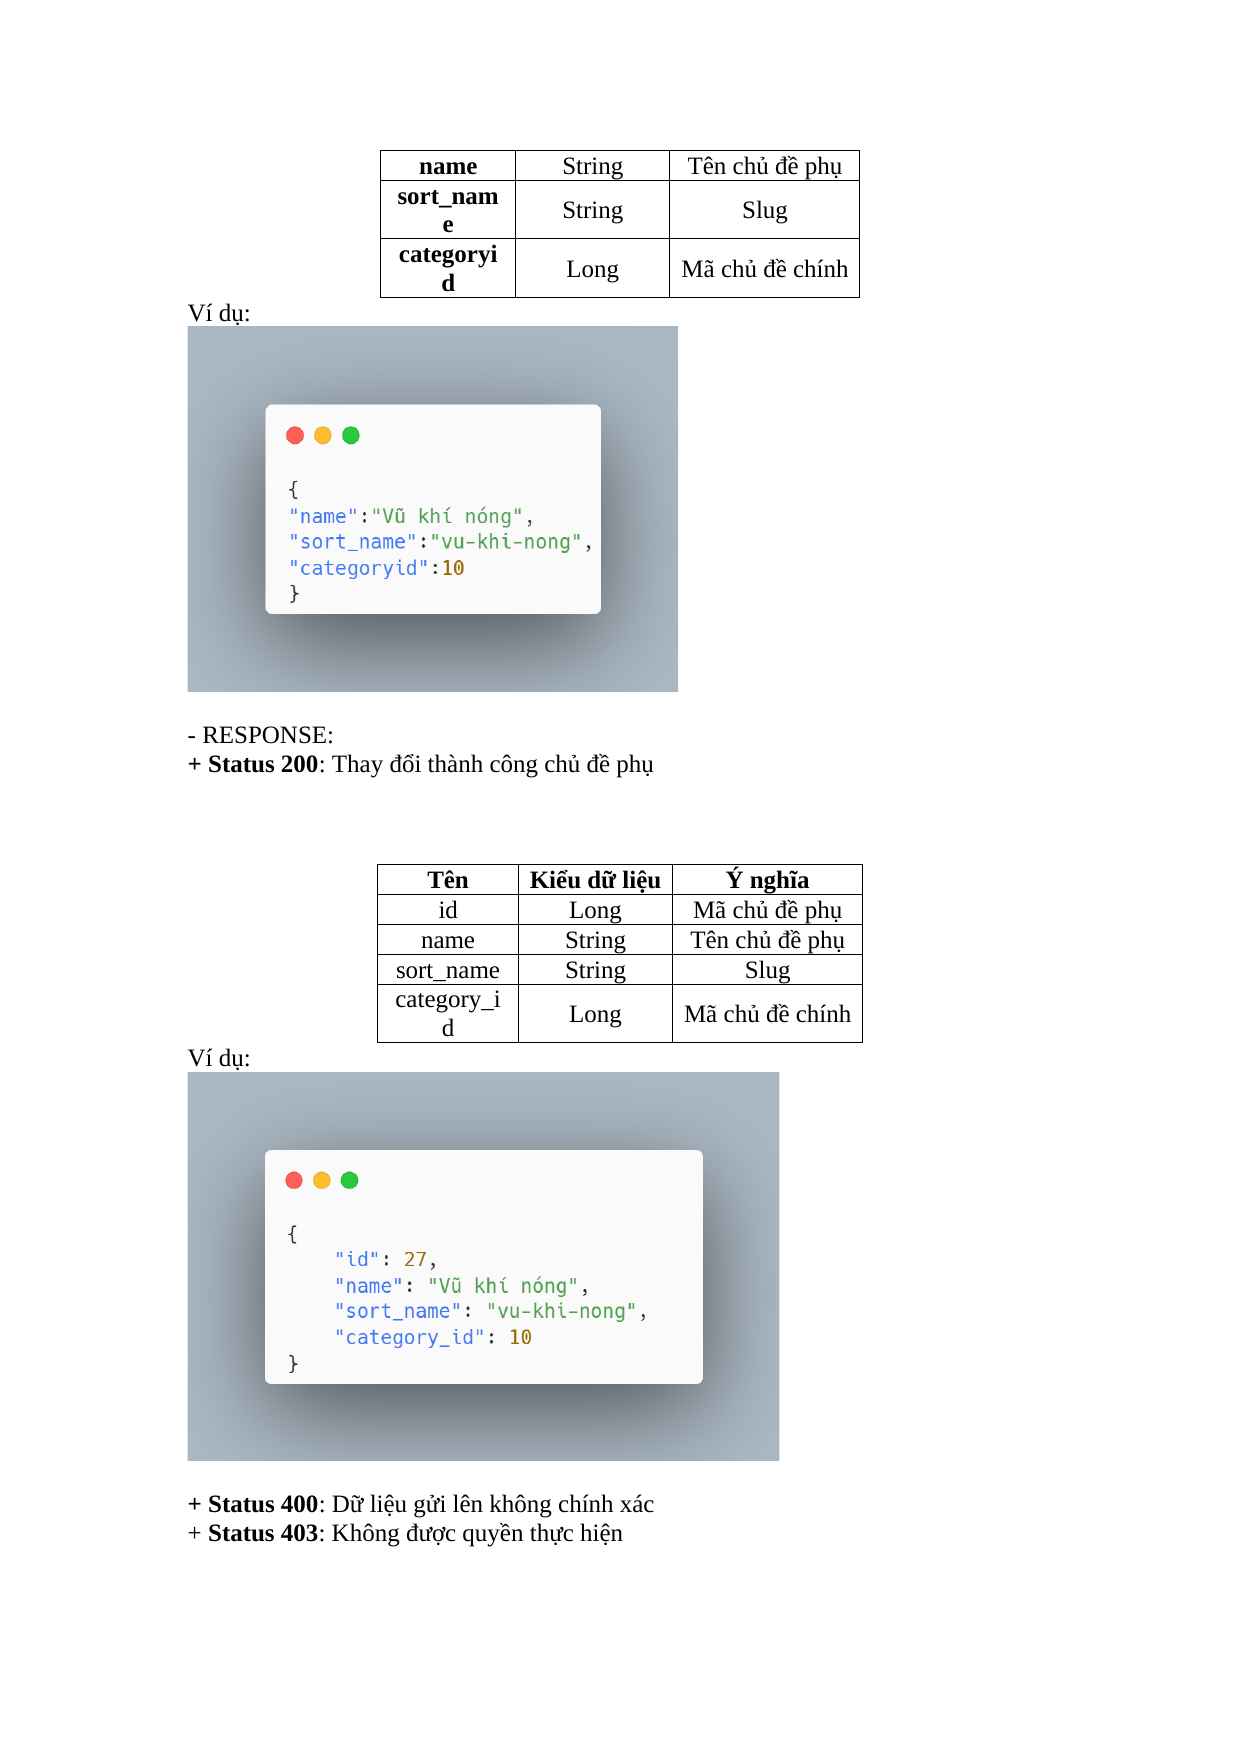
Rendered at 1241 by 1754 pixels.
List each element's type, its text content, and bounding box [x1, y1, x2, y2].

list + Status 403: Không được quyền thực hiện [187, 1518, 1053, 1547]
table_cell categoryid [381, 239, 515, 297]
table_cell Tên chủ đề phụ [673, 925, 862, 954]
table_cell name [381, 151, 515, 180]
table_cell String [519, 925, 672, 954]
table_cell sort_name [381, 181, 515, 238]
table_cell sort_name [378, 955, 518, 983]
table_header Ý nghĩa [673, 865, 862, 894]
list - RESPONSE: [187, 721, 1053, 749]
table_cell String [516, 181, 669, 238]
picture [187, 326, 679, 692]
table_cell String [519, 955, 672, 983]
list + Status 200: Thay đổi thành công chủ đề phụ [187, 749, 1053, 778]
table_cell Long [519, 985, 672, 1042]
list Ví dụ: [187, 298, 1053, 327]
table_cell category_id [378, 985, 518, 1042]
table_cell Long [516, 239, 669, 297]
table_cell Mã chủ đề phụ [673, 895, 862, 924]
table_cell name [378, 925, 518, 954]
table_cell Long [519, 895, 672, 924]
list + Status 400: Dữ liệu gửi lên không chính xác [187, 1489, 1053, 1518]
table_cell Slug [670, 181, 859, 238]
table_header Tên [378, 865, 518, 894]
picture [187, 1071, 780, 1461]
table_cell Slug [673, 955, 862, 983]
table_cell id [378, 895, 518, 924]
table_header Kiểu dữ liệu [519, 865, 672, 894]
table_cell Mã chủ đề chính [670, 239, 859, 297]
list Ví dụ: [187, 1043, 1053, 1072]
table_cell Tên chủ đề phụ [670, 151, 859, 180]
table_cell String [516, 151, 669, 180]
table_cell Mã chủ đề chính [673, 985, 862, 1042]
